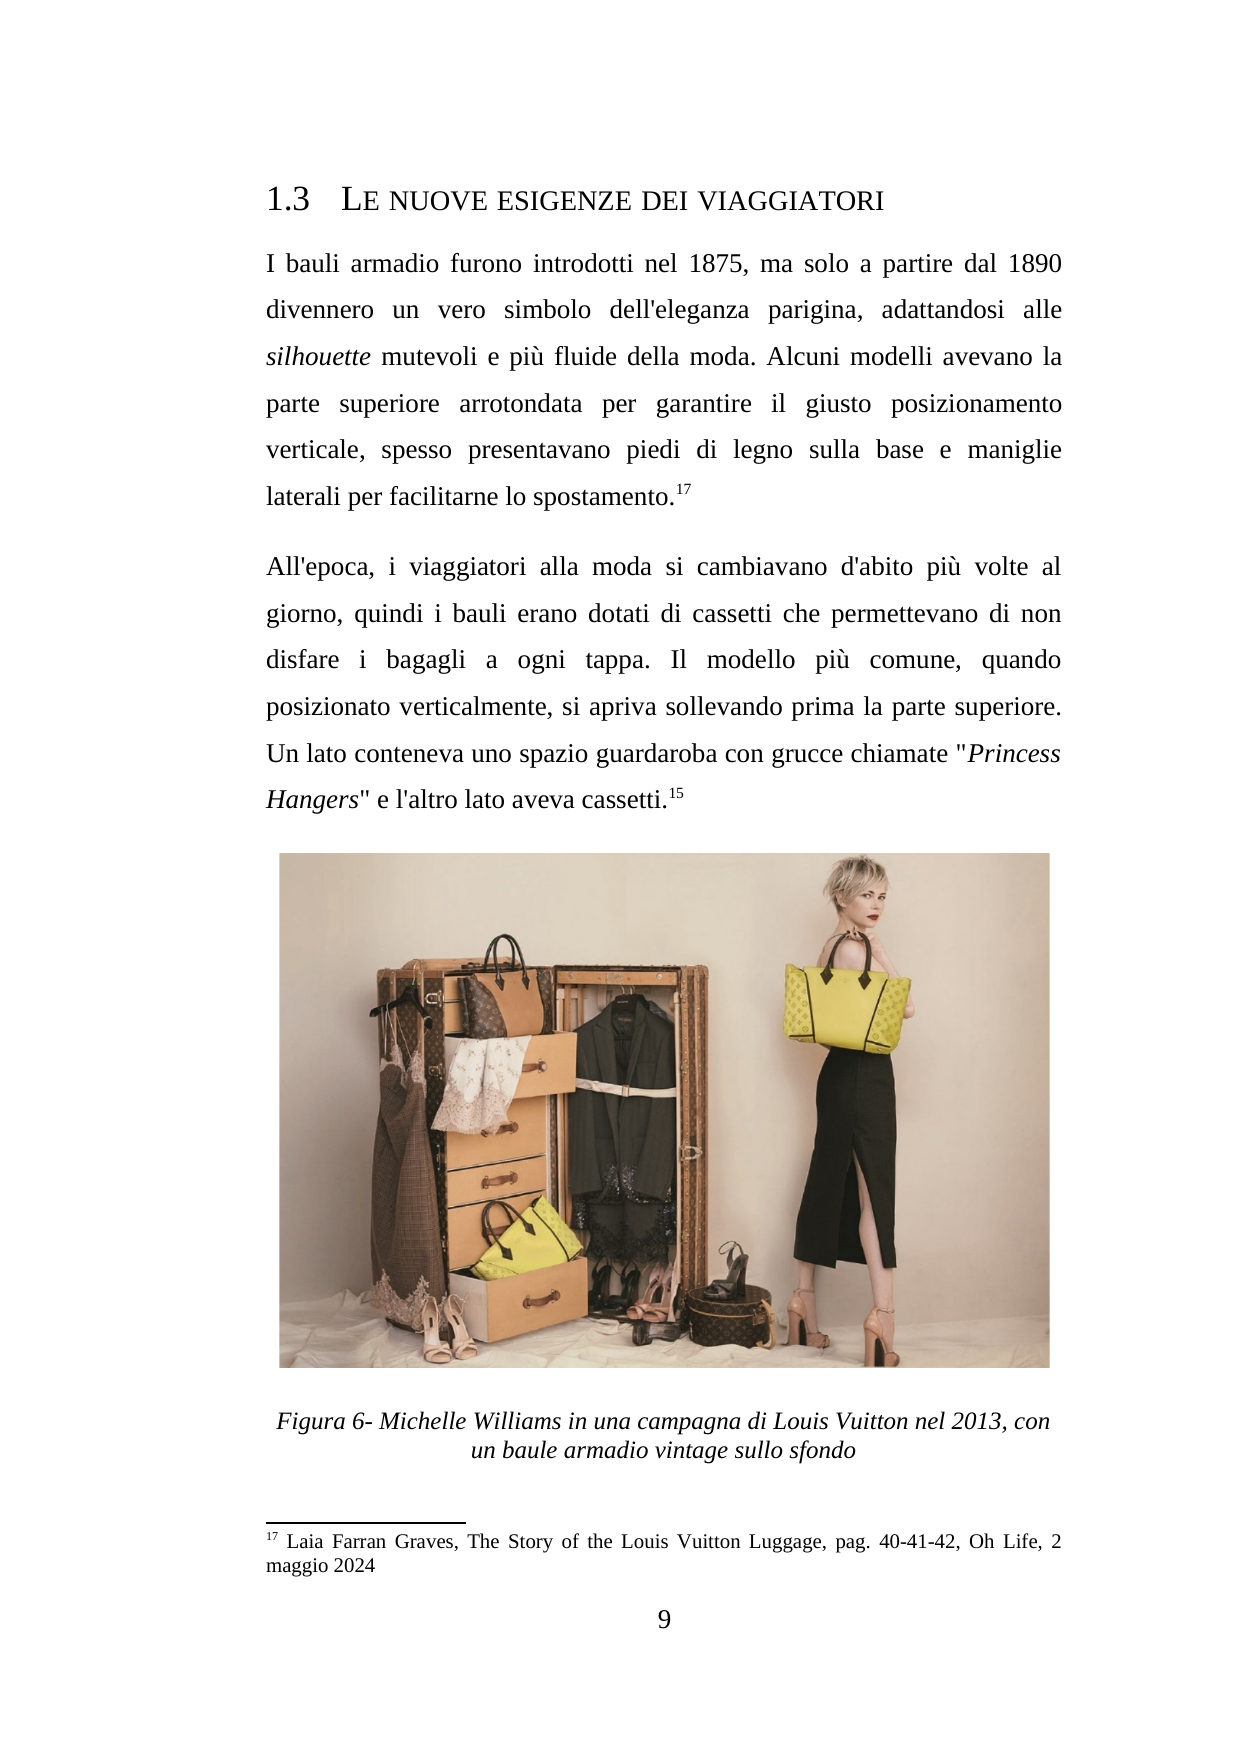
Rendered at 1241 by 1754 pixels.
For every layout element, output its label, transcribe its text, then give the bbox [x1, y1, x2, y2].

picture [279, 853, 1050, 1368]
text Figura 6- Michelle Williams in una campagna di Louis Vuitton nel 2013, con un baule armadio vintage sullo sfondo [266, 1406, 1063, 1464]
text I bauli armadio furono introdotti nel 1875, ma solo a partire dal 1890 divennero un vero simbolo dell'eleganza parigina, adattandosi alle silhouette mutevoli e più fluide della moda. Alcuni modelli avevano la parte superiore arrotondata per garantire il giusto posizionamento verticale, spesso presentavano piedi di legno sulla base e maniglie laterali per facilitarne lo spostamento. [266, 247, 1063, 511]
subtitle Le nuove esigenze dei viaggiatori [266, 177, 1063, 218]
text All'epoca, i viaggiatori alla moda si cambiavano d'abito più volte al giorno, quindi i bauli erano dotati di cassetti che permettevano di non disfare i bagagli a ogni tappa. Il modello più comune, quando posizionato verticalmente, si apriva sollevando prima la parte superiore. Un lato conteneva uno spazio guardaroba con grucce chiamate "Princess Hangers" e l'altro lato aveva cassetti.15 [266, 550, 1063, 815]
